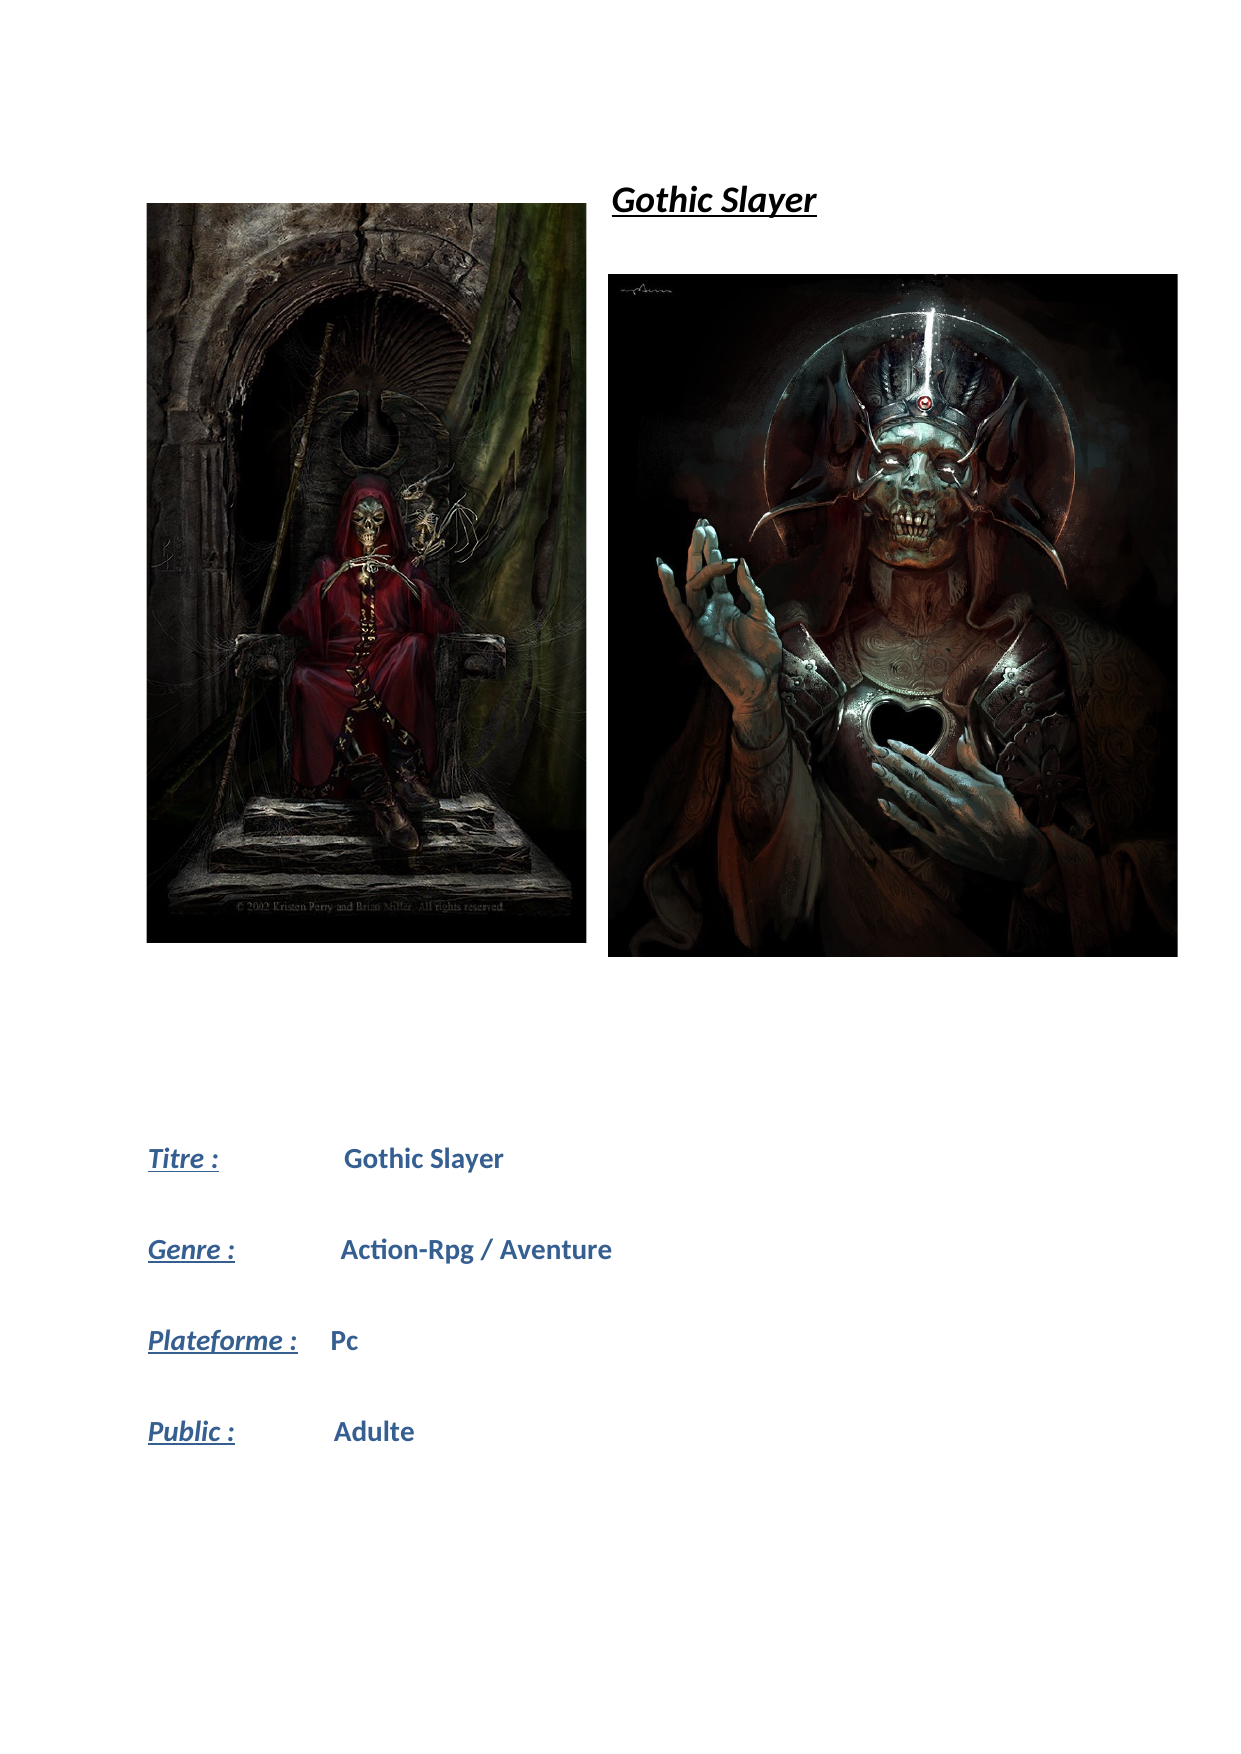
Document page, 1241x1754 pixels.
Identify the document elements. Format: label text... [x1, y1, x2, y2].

picture [146, 203, 587, 943]
text Gothic Slayer [148, 176, 1093, 221]
subtitle Public : Adulte [148, 1413, 1093, 1448]
subtitle Titre : Gothic Slayer [148, 1140, 1093, 1176]
picture [608, 274, 1178, 957]
subtitle Plateforme : Pc [148, 1322, 1093, 1358]
subtitle Genre : Action-Rpg / Aventure [148, 1231, 1093, 1267]
